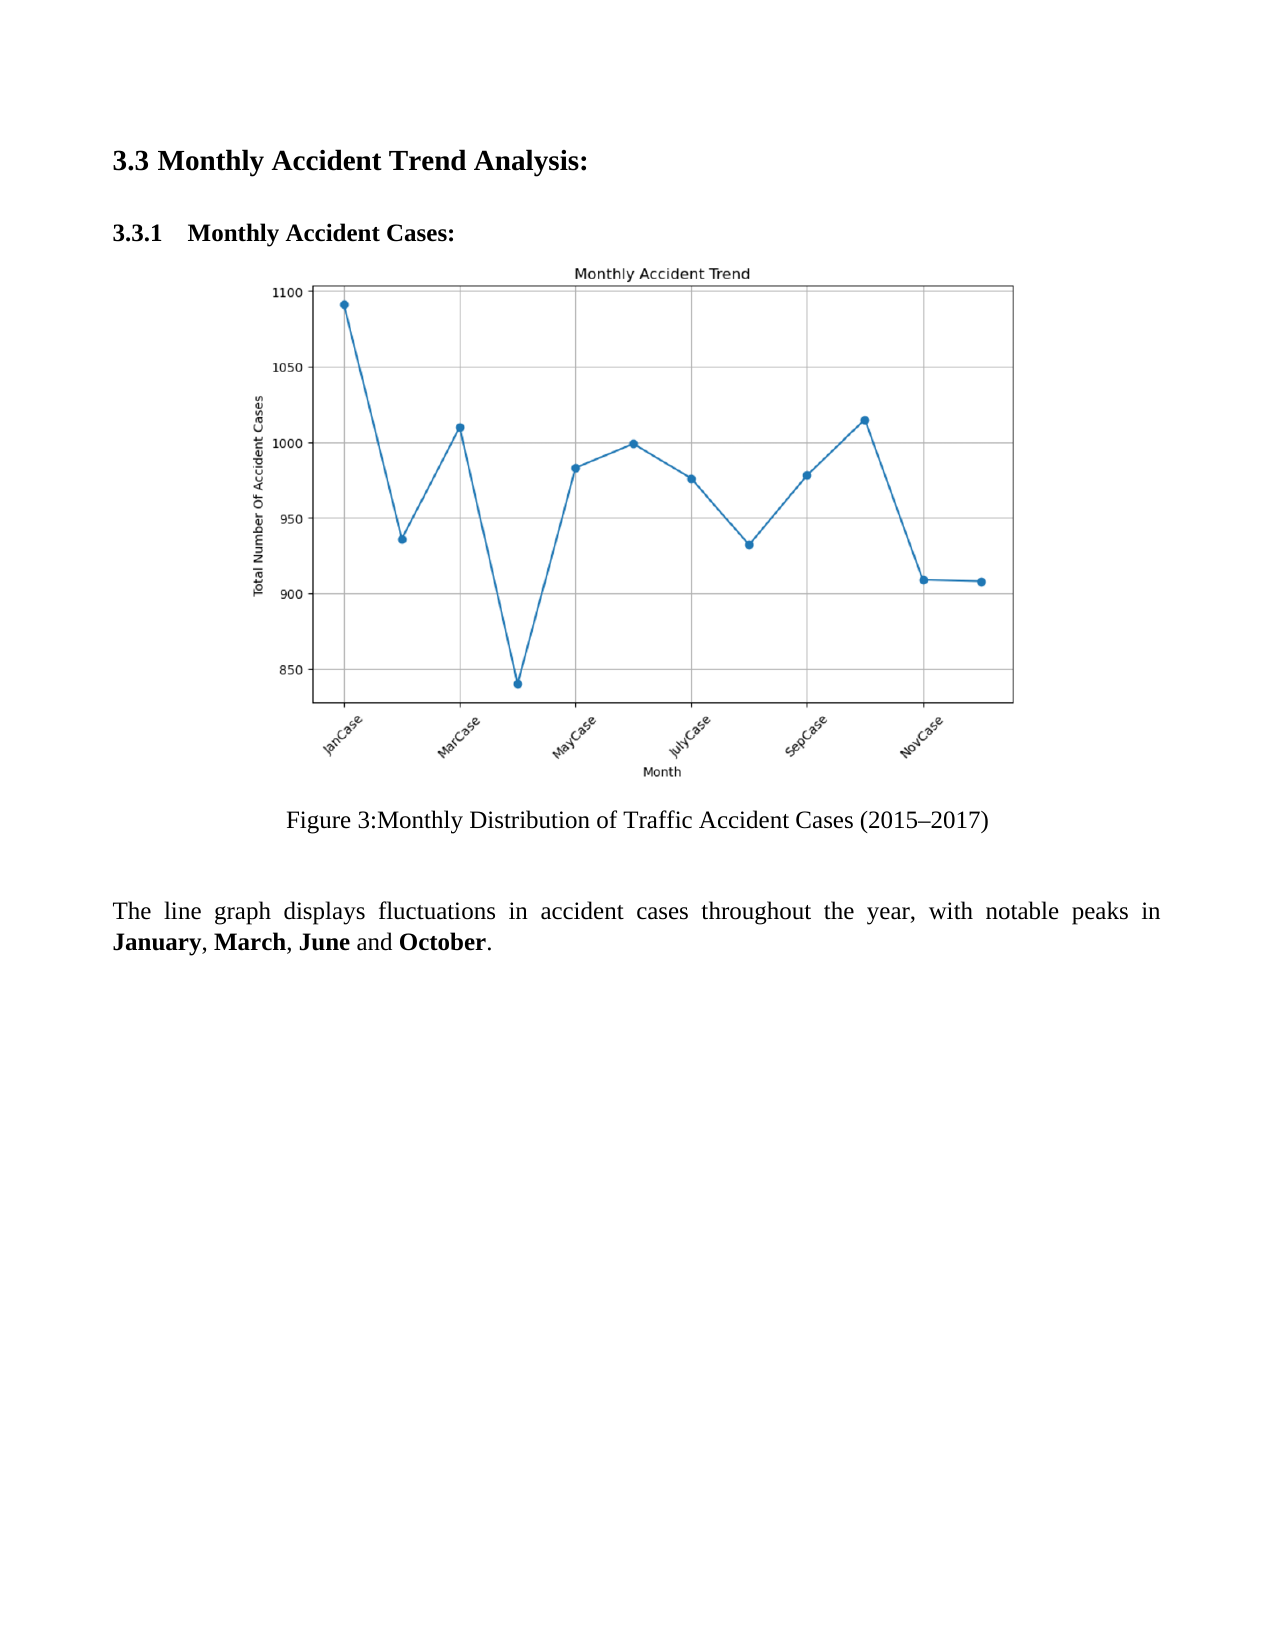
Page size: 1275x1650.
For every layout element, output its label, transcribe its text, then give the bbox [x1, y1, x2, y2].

list Monthly Accident Trend Analysis: [112, 142, 1162, 177]
list Monthly Accident Cases: [112, 218, 1162, 247]
text The line graph displays fluctuations in accident cases throughout the year, with notable peaks in January, March, June and October. [112, 896, 1162, 956]
